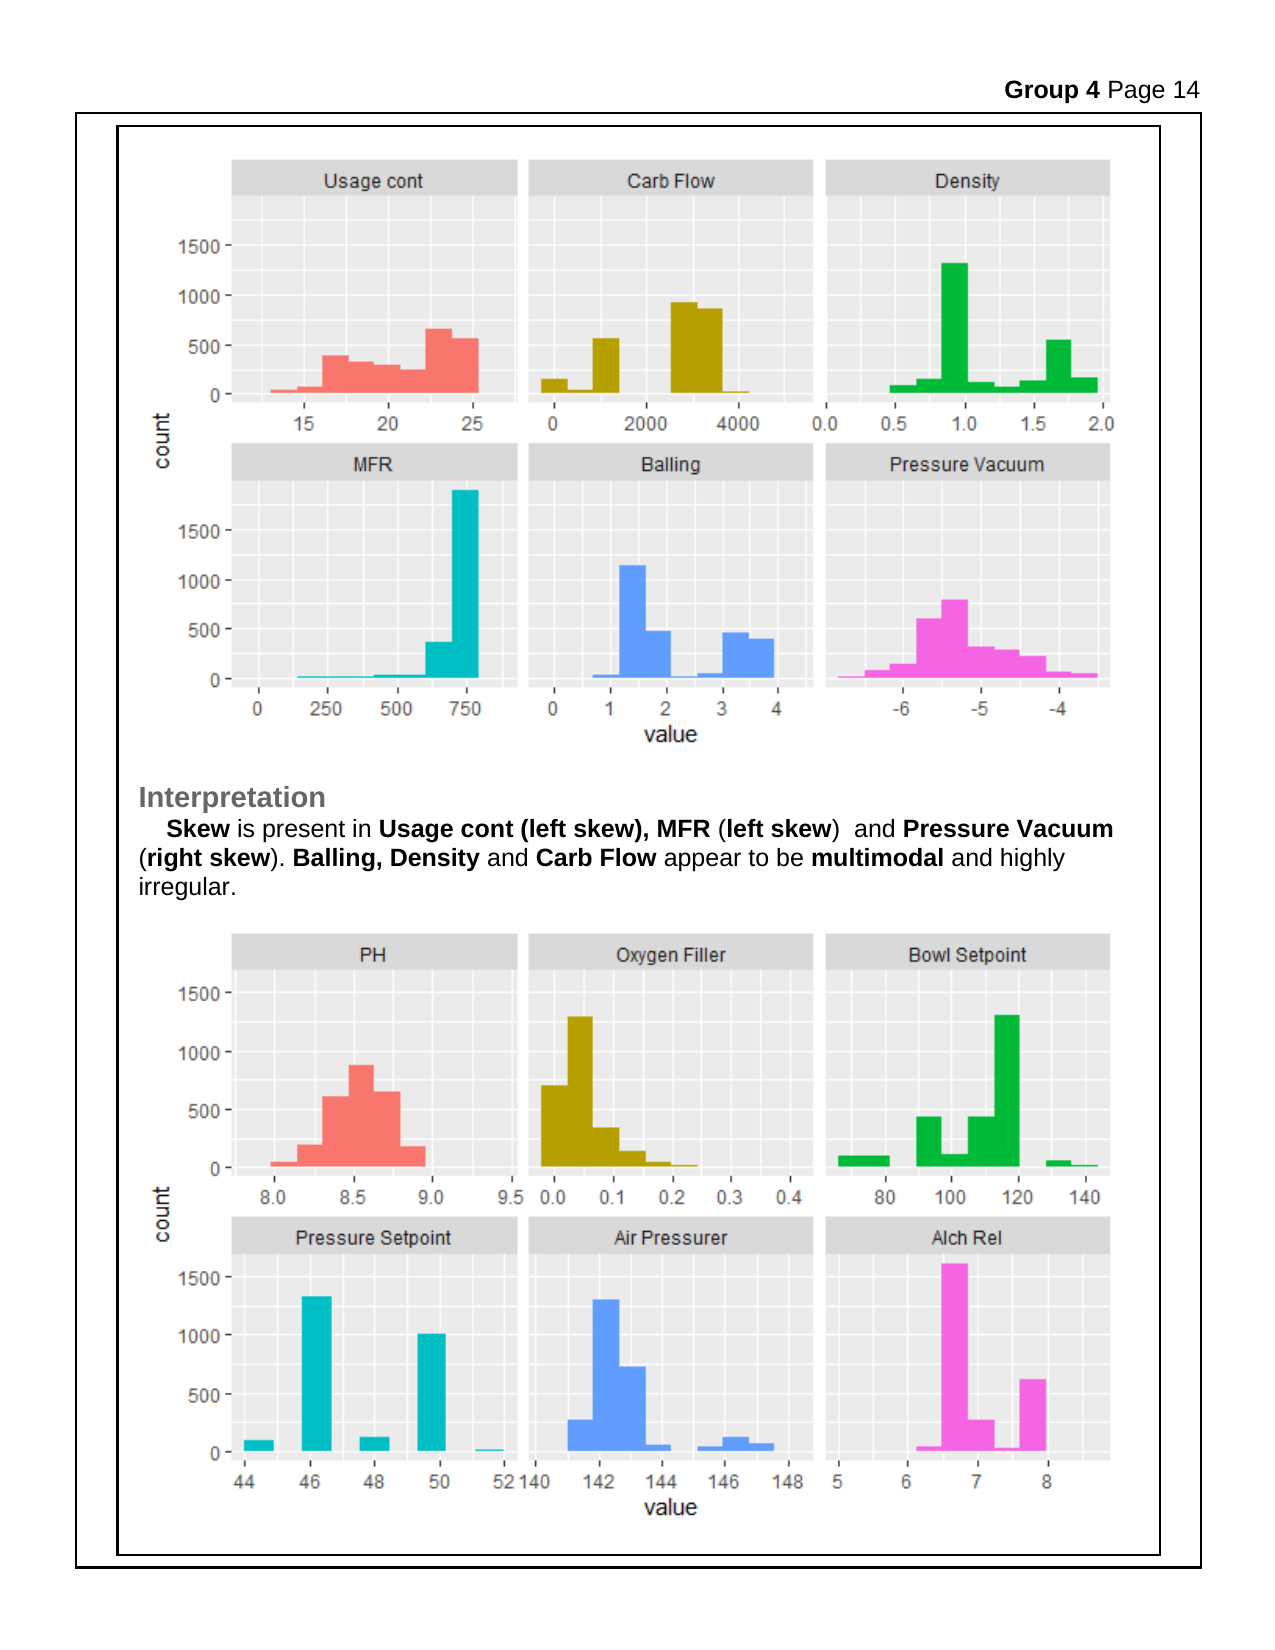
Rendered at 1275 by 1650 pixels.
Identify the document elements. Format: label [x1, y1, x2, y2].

table_header [77, 114, 1200, 1566]
picture [138, 149, 1123, 758]
picture [138, 923, 1123, 1531]
